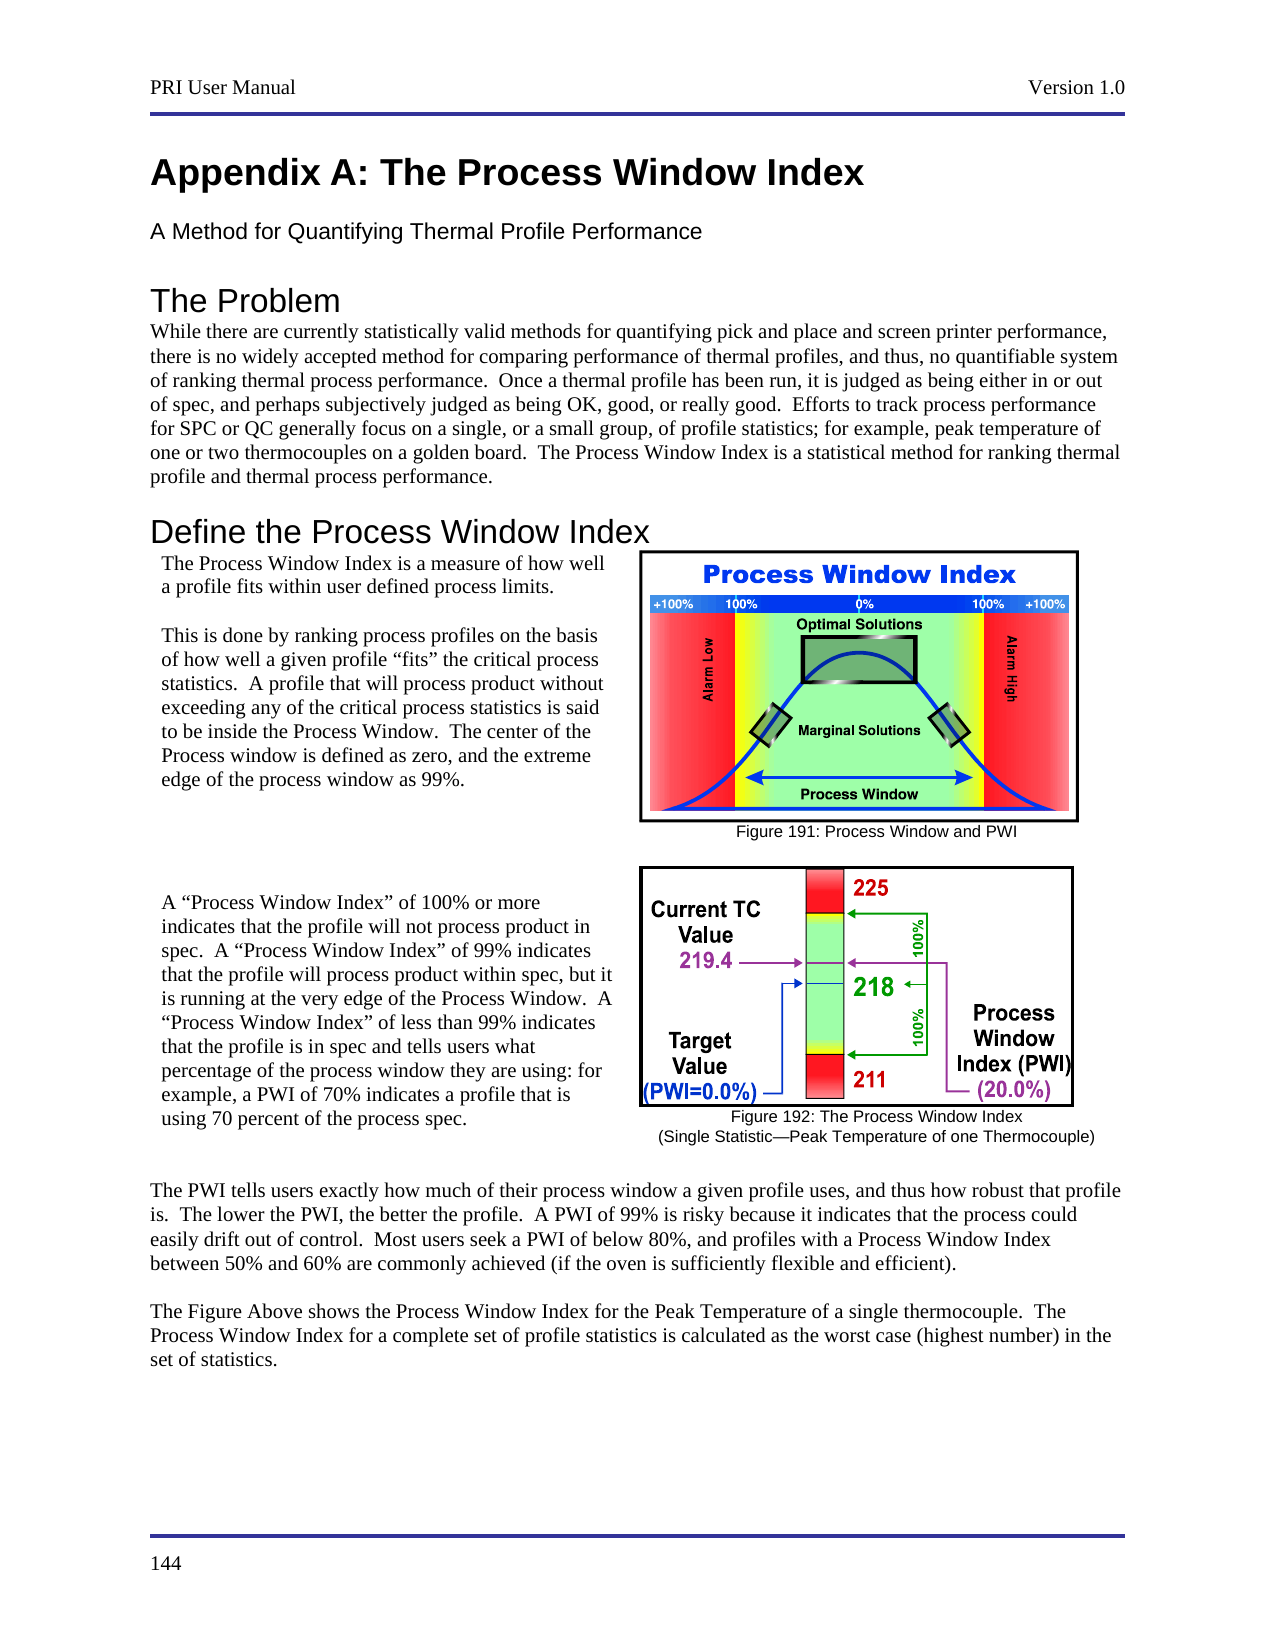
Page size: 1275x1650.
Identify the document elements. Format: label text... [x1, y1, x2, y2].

table_header The Process Window Index is a measure of how well a profile fits within user defined process limits. This is done by ranking process profiles on the basis of how well a given profile “fits” the critical process statistics. A profile that will process product without exceeding any of the critical process statistics is said to be inside the Process Window. The center of the Process window is defined as zero, and the extreme edge of the process window as 99%. [150, 550, 628, 866]
subtitle A Method for Quantifying Thermal Profile Performance [150, 218, 1125, 244]
subtitle Define the Process Window Index [150, 512, 1125, 550]
text The PWI tells users exactly how much of their process window a given profile uses, and thus how robust that profile is. The lower the PWI, the better the profile. A PWI of 99% is risky because it indicates that the process could easily drift out of control. Most users seek a PWI of below 80%, and profiles with a Process Window Index between 50% and 60% are commonly achieved (if the oven is sufficiently flexible and efficient). [150, 1178, 1125, 1274]
table_cell A “Process Window Index” of 100% or more indicates that the profile will not process product in spec. A “Process Window Index” of 99% indicates that the profile will process product within spec, but it is running at the very edge of the Process Window. A “Process Window Index” of less than 99% indicates that the profile is in spec and tells users what percentage of the process window they are using: for example, a PWI of 70% indicates a profile that is using 70 percent of the process spec. [150, 866, 628, 1154]
text While there are currently statistically valid methods for quantifying pick and place and screen printer performance, there is no widely accepted method for comparing performance of thermal profiles, and thus, no quantifiable system of ranking thermal process performance. Once a thermal profile has been run, it is judged as being either in or out of spec, and perhaps subjectively judged as being OK, good, or really good. Efforts to track process performance for SPC or QC generally focus on a single, or a small group, of profile statistics; for example, peak temperature of one or two thermocouples on a golden board. The Process Window Index is a statistical method for ranking thermal profile and thermal process performance. [150, 319, 1125, 488]
subtitle The Problem [150, 281, 1125, 319]
subtitle Appendix A: The Process Window Index [150, 150, 1125, 193]
table_header Figure 191: Process Window and PWI [628, 550, 1125, 866]
table_cell Figure 192: The Process Window Index (Single Statistic—Peak Temperature of one Thermocouple) [628, 866, 1125, 1154]
text The Figure Above shows the Process Window Index for the Peak Temperature of a single thermocouple. The Process Window Index for a complete set of profile statistics is calculated as the worst case (highest number) in the set of statistics. [150, 1299, 1125, 1371]
